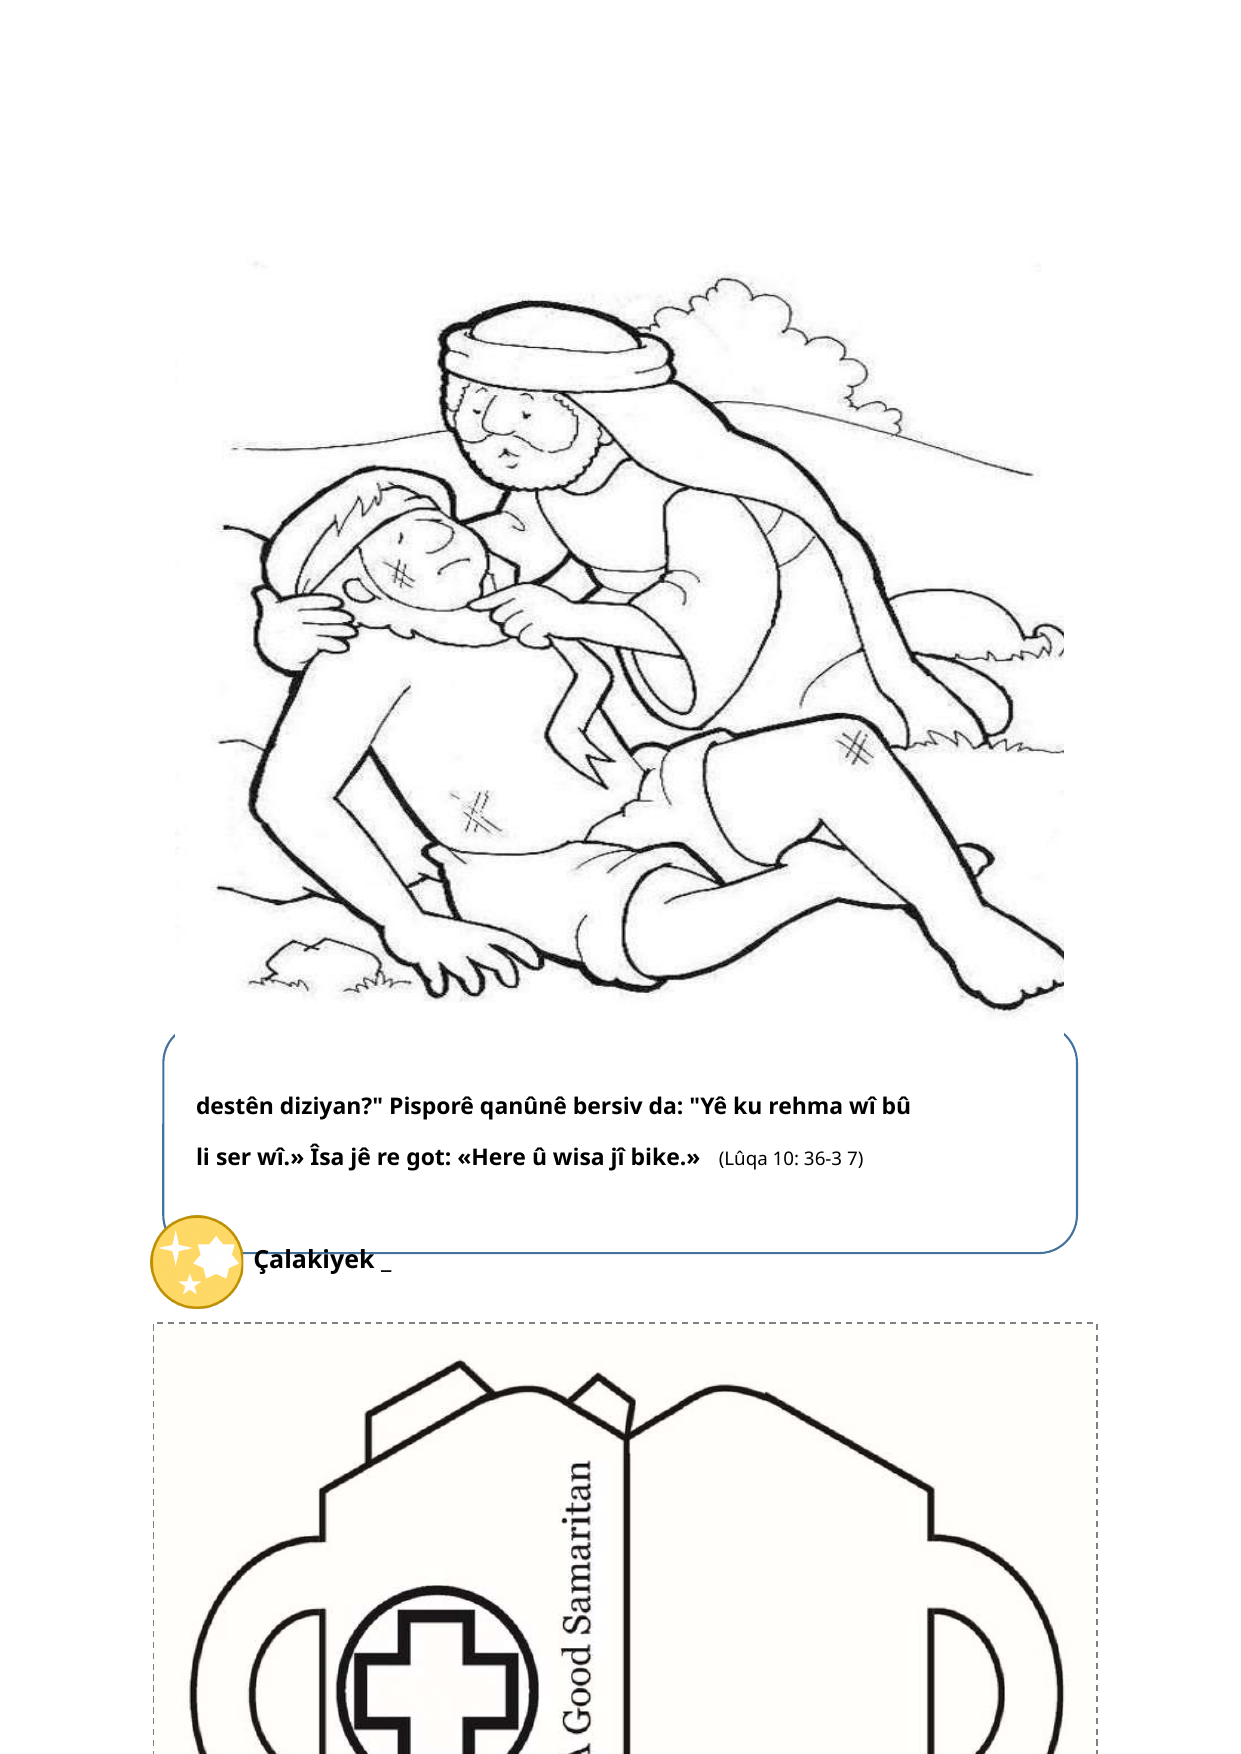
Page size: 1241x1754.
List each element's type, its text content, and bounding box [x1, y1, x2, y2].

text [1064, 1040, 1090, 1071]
text Çalakiyek _ [244, 1241, 1090, 1275]
picture [150, 1215, 244, 1309]
text li ser wî.» Îsa jê re got: «Here û wisa jî bike.» (Lûqa 10: 36-3 7) [150, 1141, 1090, 1172]
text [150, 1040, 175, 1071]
picture [156, 1324, 1097, 1754]
text destên diziyan?" Pisporê qanûnê bersiv da: "Yê ku rehma wî bû [150, 1090, 1090, 1121]
picture [175, 256, 1064, 1096]
